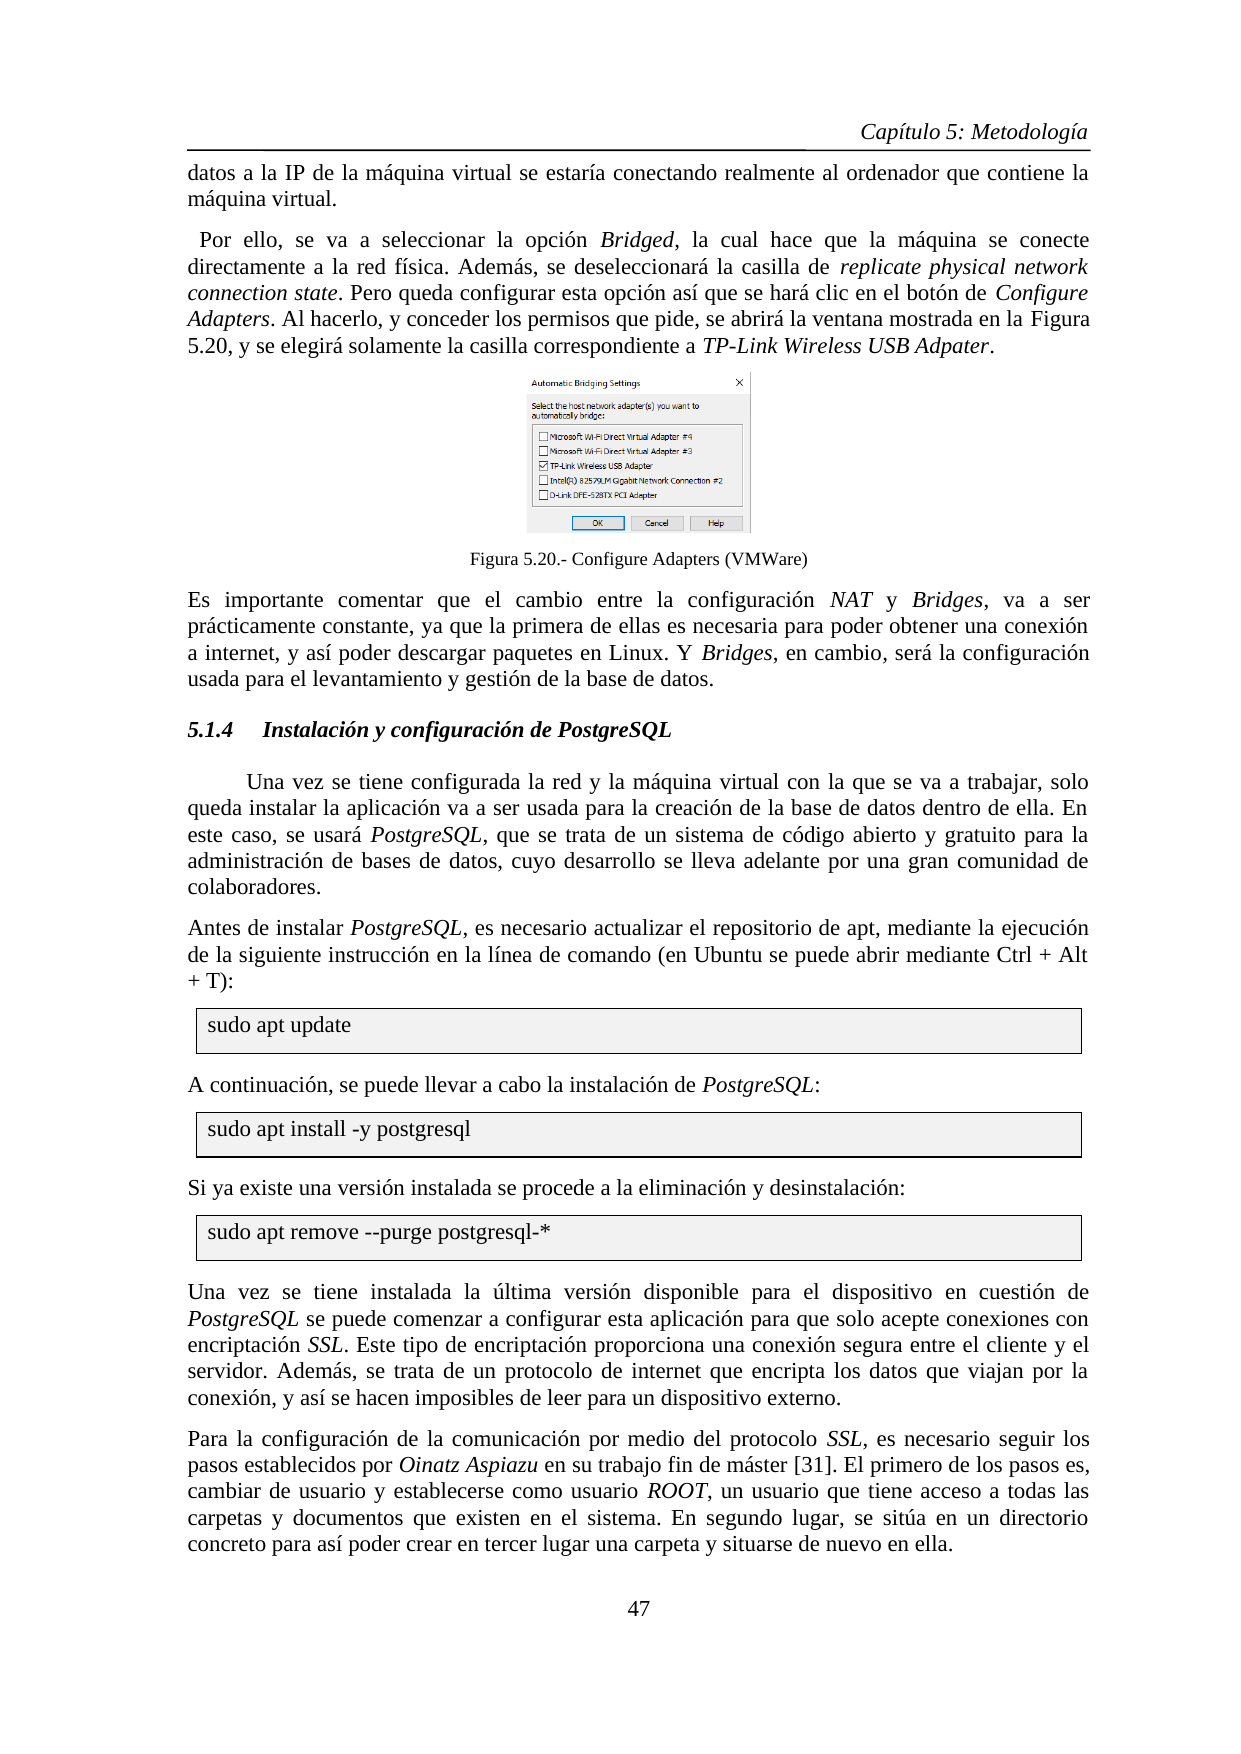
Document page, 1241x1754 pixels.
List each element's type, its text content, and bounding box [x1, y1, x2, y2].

text Es importante comentar que el cambio entre la configuración NAT y Bridges, va a ser prácticamente constante, ya que la primera de ellas es necesaria para poder obtener una conexión a internet, y así poder descargar paquetes en Linux. Y Bridges, en cambio, será la configuración usada para el levantamiento y gestión de la base de datos. [187, 586, 1090, 692]
table_header sudo apt remove --purge postgresql-* [197, 1216, 1081, 1260]
text Una vez se tiene instalada la última versión disponible para el dispositivo en cuestión de PostgreSQL se puede comenzar a configurar esta aplicación para que solo acepte conexiones con encriptación SSL. Este tipo de encriptación proporciona una conexión segura entre el cliente y el servidor. Además, se trata de un protocolo de internet que encripta los datos que viajan por la conexión, y así se hacen imposibles de leer para un dispositivo externo. [187, 1278, 1090, 1410]
subtitle Instalación y configuración de PostgreSQL [187, 717, 1090, 743]
text Para la configuración de la comunicación por medio del protocolo SSL, es necesario seguir los pasos establecidos por Oinatz Aspiazu en su trabajo fin de máster . El primero de los pasos es, cambiar de usuario y establecerse como usuario ROOT, un usuario que tiene acceso a todas las carpetas y documentos que existen en el sistema. En segundo lugar, se sitúa en un directorio concreto para así poder crear en tercer lugar una carpeta y situarse de nuevo en ella. [187, 1424, 1090, 1556]
text Una vez se tiene configurada la red y la máquina virtual con la que se va a trabajar, solo queda instalar la aplicación va a ser usada para la creación de la base de datos dentro de ella. En este caso, se usará PostgreSQL, que se trata de un sistema de código abierto y gratuito para la administración de bases de datos, cuyo desarrollo se lleva adelante por una gran comunidad de colaboradores. [187, 768, 1090, 900]
table_header sudo apt update [197, 1009, 1081, 1053]
table_header sudo apt install -y postgresql [197, 1113, 1081, 1156]
picture [526, 372, 751, 533]
text A continuación, se puede llevar a cabo la instalación de PostgreSQL: [187, 1071, 1090, 1097]
text Antes de instalar PostgreSQL, es necesario actualizar el repositorio de apt, mediante la ejecución de la siguiente instrucción en la línea de comando (en Ubuntu se puede abrir mediante Ctrl + Alt + T): [187, 914, 1090, 993]
text Si ya existe una versión instalada se procede a la eliminación y desinstalación: [187, 1174, 1090, 1201]
